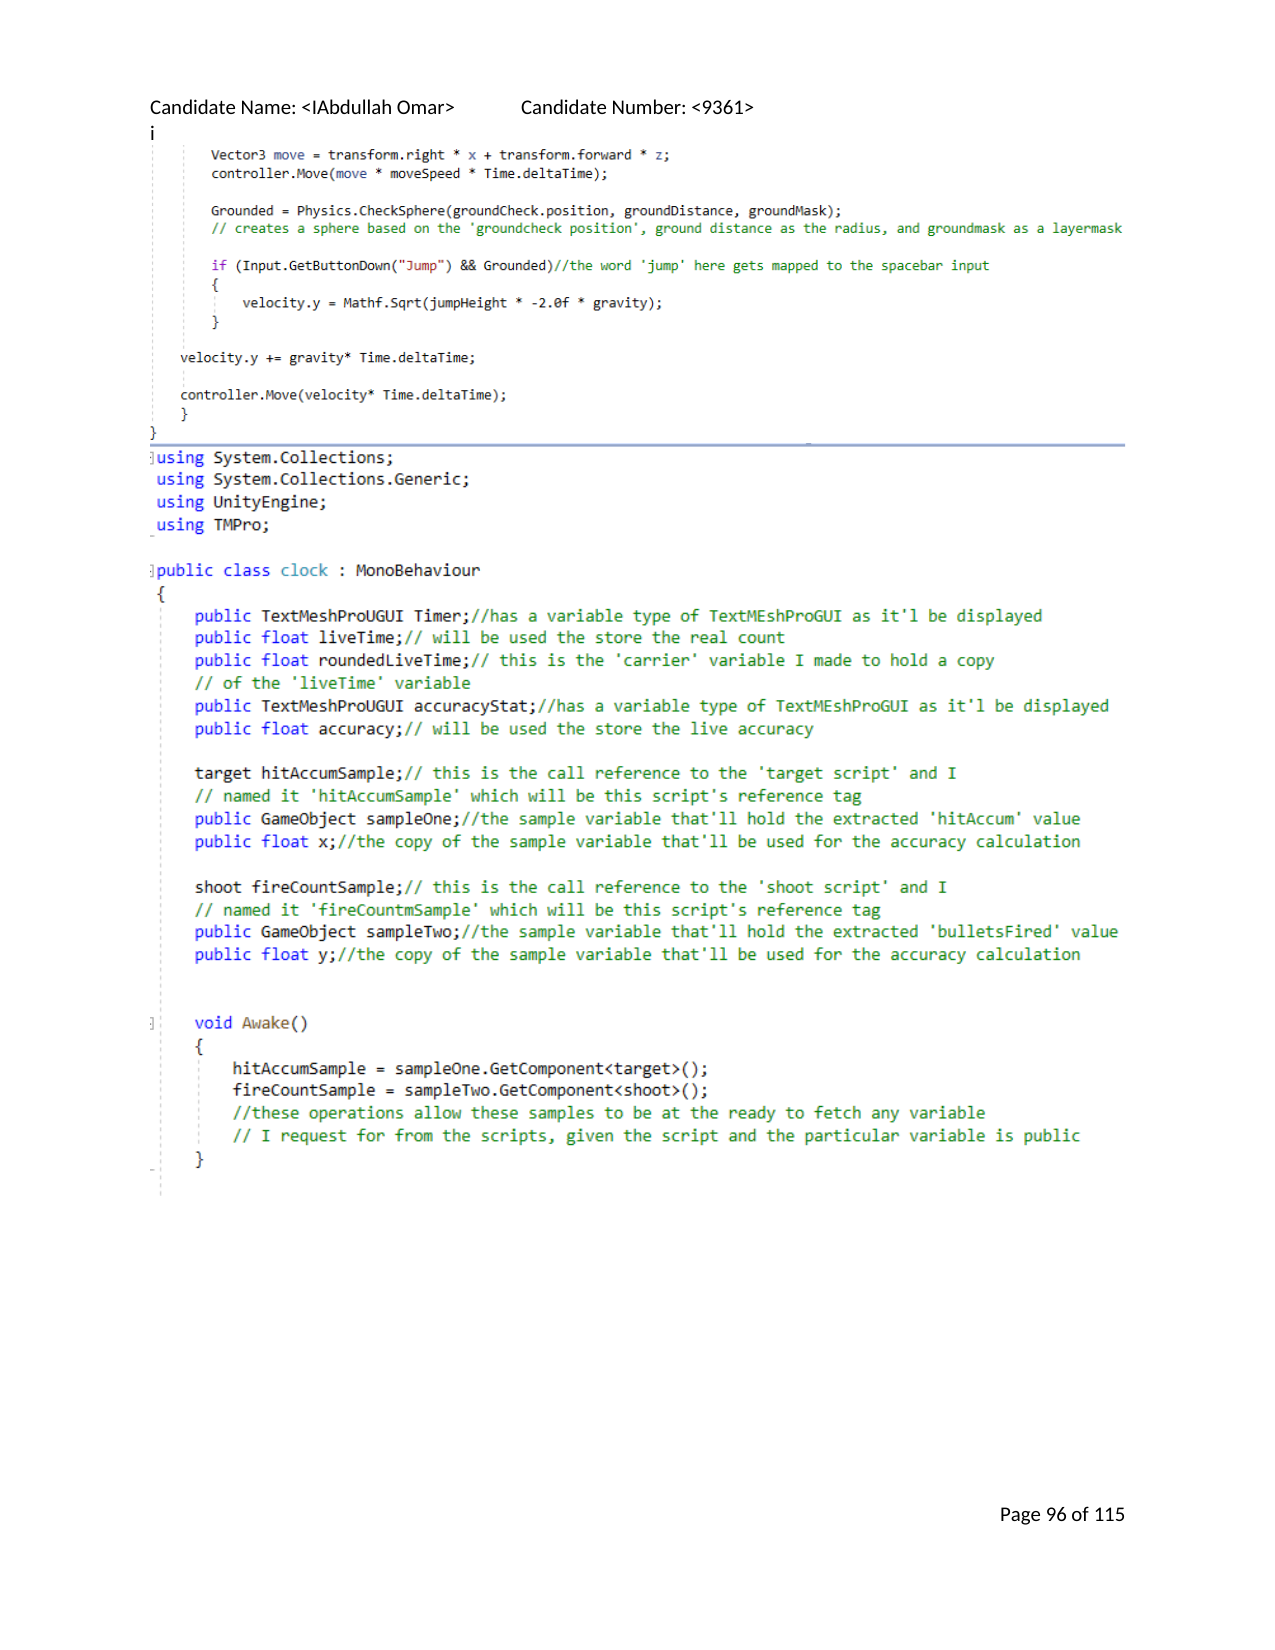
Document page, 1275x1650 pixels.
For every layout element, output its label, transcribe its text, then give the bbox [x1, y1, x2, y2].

text pti [150, 120, 1125, 145]
picture [150, 145, 1125, 1196]
